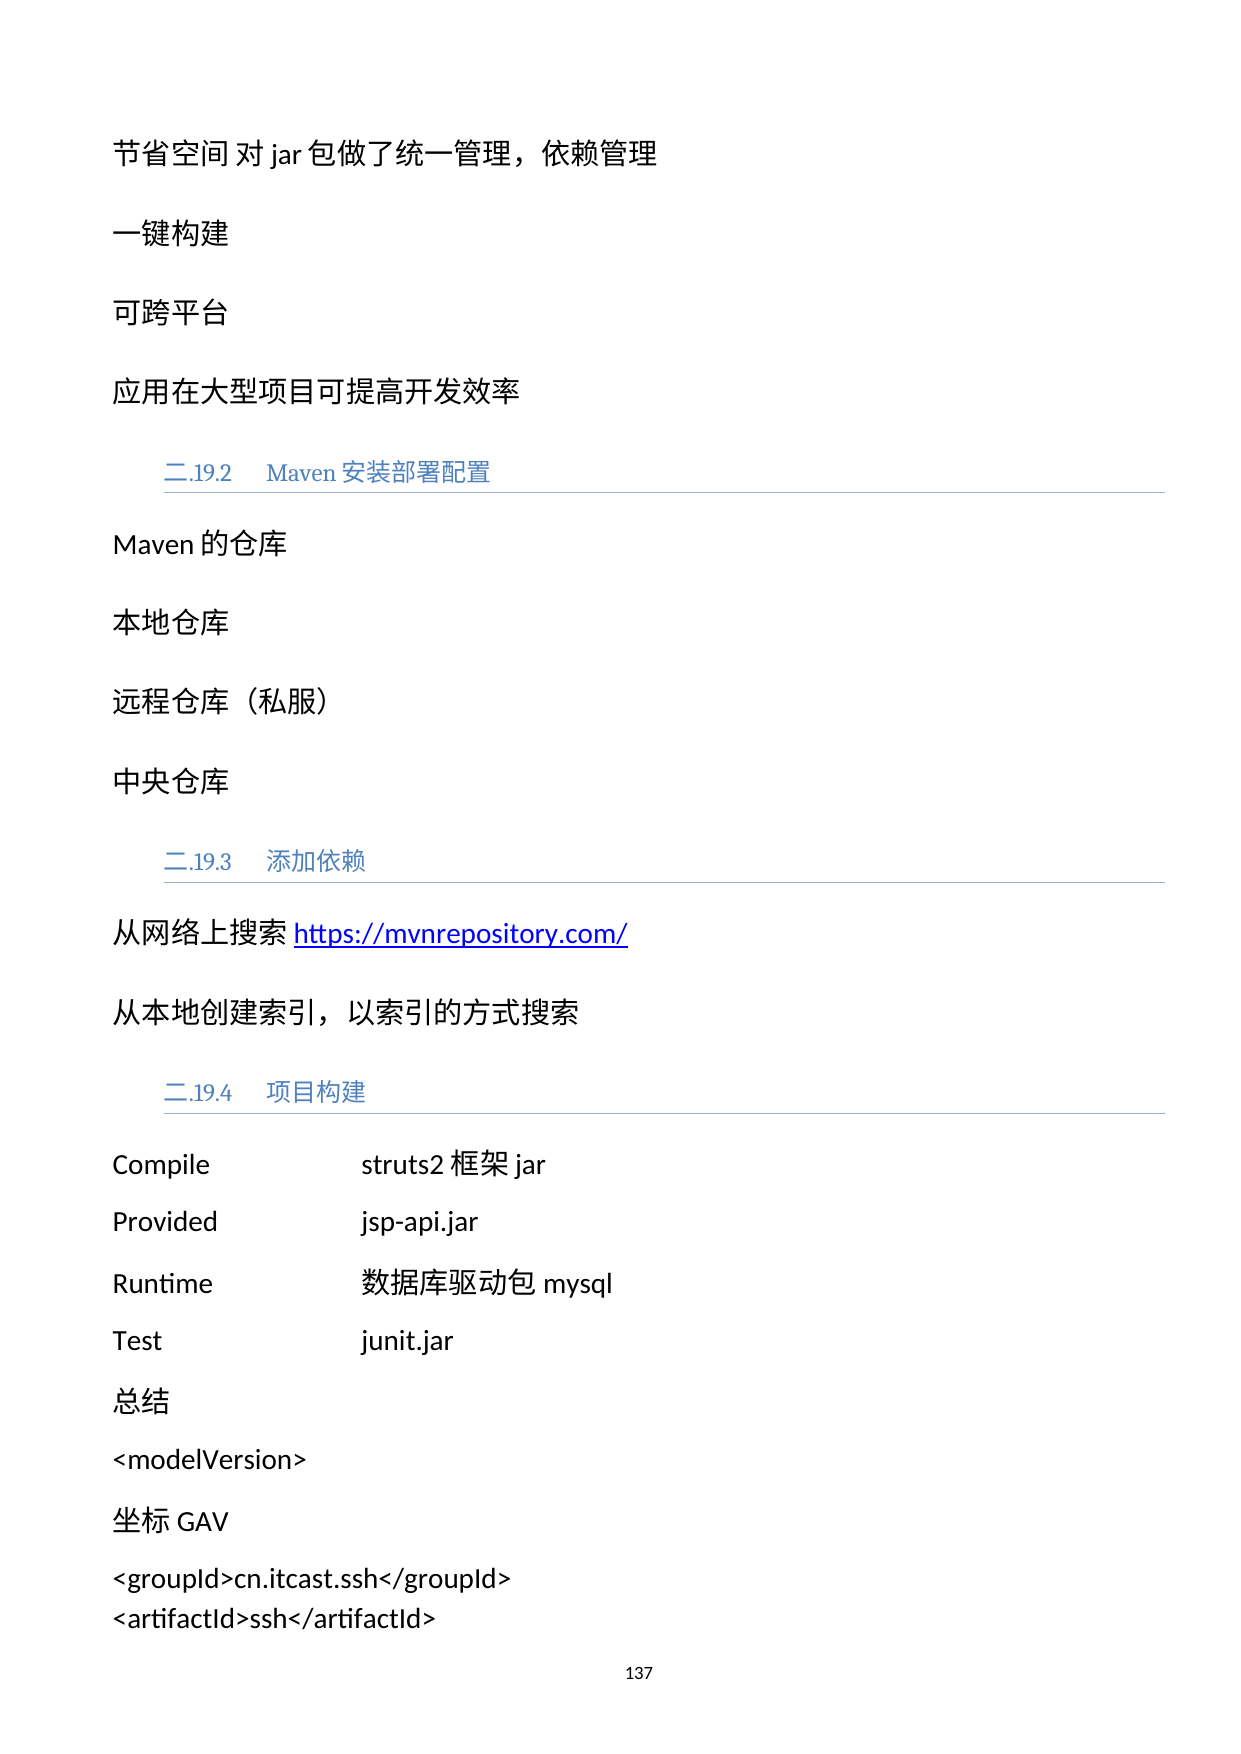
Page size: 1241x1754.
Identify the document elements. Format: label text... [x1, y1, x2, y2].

text Maven的仓库 [75, 502, 1165, 581]
text 坐标GAV [75, 1479, 1165, 1558]
text Test junit.jar [75, 1320, 1165, 1360]
text <artifactId>ssh</artifactId> [75, 1598, 1165, 1638]
subtitle 添加依赖 [164, 840, 1165, 882]
text 应用在大型项目可提高开发效率 [75, 350, 1165, 430]
text 从网络上搜索https://mvnrepository.com/ [75, 891, 1165, 971]
subtitle Maven安装部署配置 [164, 451, 1165, 492]
text <modelVersion> [75, 1439, 1165, 1479]
subtitle 项目构建 [164, 1071, 1165, 1113]
text 本地仓库 [75, 581, 1165, 661]
text <groupId>cn.itcast.ssh</groupId> [75, 1558, 1165, 1598]
text 总结 [75, 1360, 1165, 1439]
text Compile struts2 框架jar [75, 1122, 1165, 1201]
text 从本地创建索引，以索引的方式搜索 [75, 971, 1165, 1050]
text Provided jsp-api.jar [75, 1201, 1165, 1241]
text 一键构建 [75, 192, 1165, 271]
text Runtime 数据库驱动包 mysql [75, 1241, 1165, 1320]
text 可跨平台 [75, 271, 1165, 350]
text 节省空间 对jar包做了统一管理，依赖管理 [75, 112, 1165, 192]
text 中央仓库 [75, 740, 1165, 819]
text 远程仓库（私服） [75, 661, 1165, 740]
